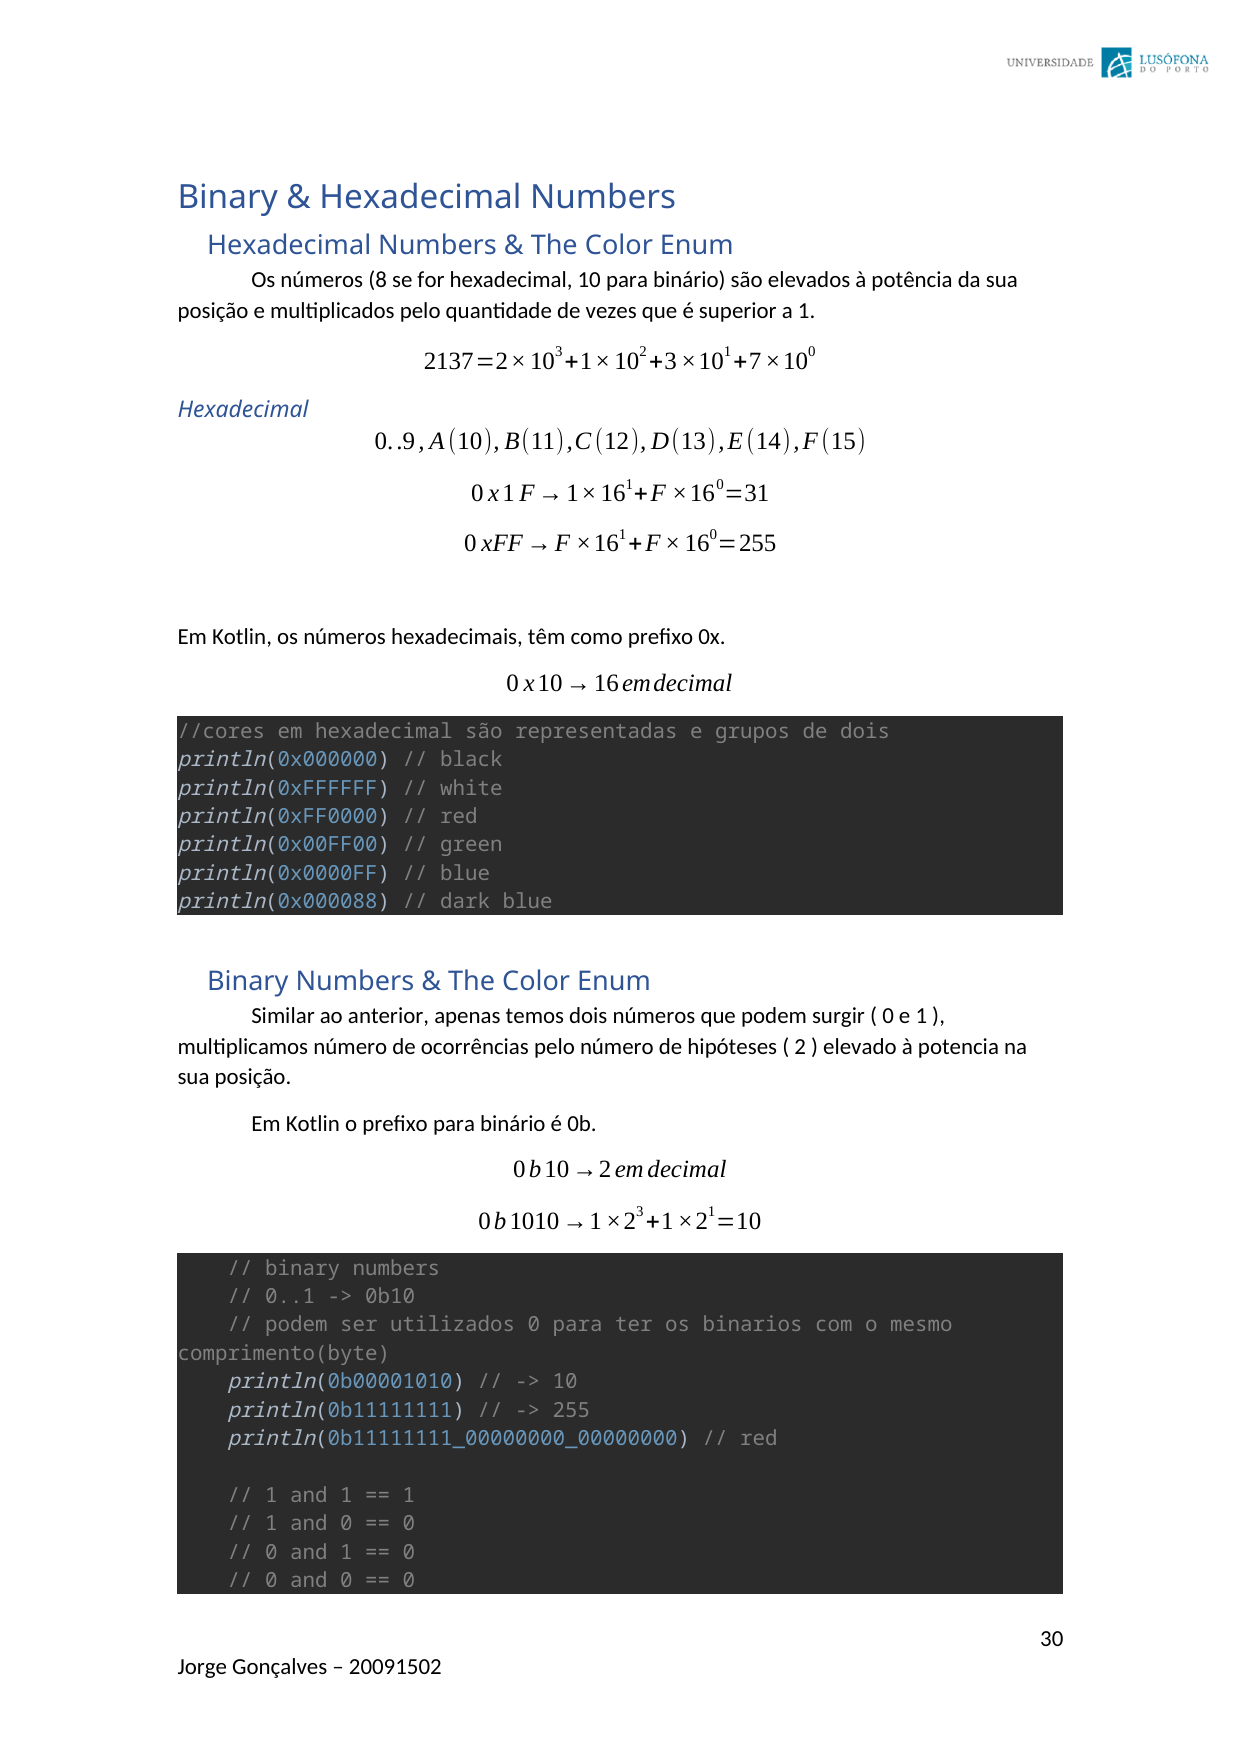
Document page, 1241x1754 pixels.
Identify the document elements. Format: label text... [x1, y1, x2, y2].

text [177, 1253, 1063, 1594]
text println(0x000088) // dark blue [177, 886, 1063, 915]
subtitle Binary Numbers & The Color Enum [177, 962, 1063, 999]
text Os números (8 se for hexadecimal, 10 para binário) são elevados à potência da sua posição e multiplicados pelo quantidade de vezes que é superior a 1. [177, 266, 1063, 324]
text println(0xFF0000) // red println(0x00FF00) // green println(0x0000FF) // blue [177, 801, 1063, 886]
subtitle Hexadecimal Numbers & The Color Enum [177, 226, 1063, 263]
subtitle Binary & Hexadecimal Numbers [177, 173, 1063, 218]
picture [1006, 3, 1209, 122]
subtitle Hexadecimal [177, 393, 1063, 424]
text Em Kotlin o prefixo para binário é 0b. [177, 1109, 1063, 1137]
text //cores em hexadecimal são representadas e grupos de dois println(0x000000) // black println(0xFFFFFF) // white [177, 716, 1063, 801]
text Em Kotlin, os números hexadecimais, têm como prefixo 0x. [177, 622, 1063, 650]
text Similar ao anterior, apenas temos dois números que podem surgir ( 0 e 1 ), multiplicamos número de ocorrências pelo número de hipóteses ( 2 ) elevado à potencia na sua posição. [177, 1002, 1063, 1090]
